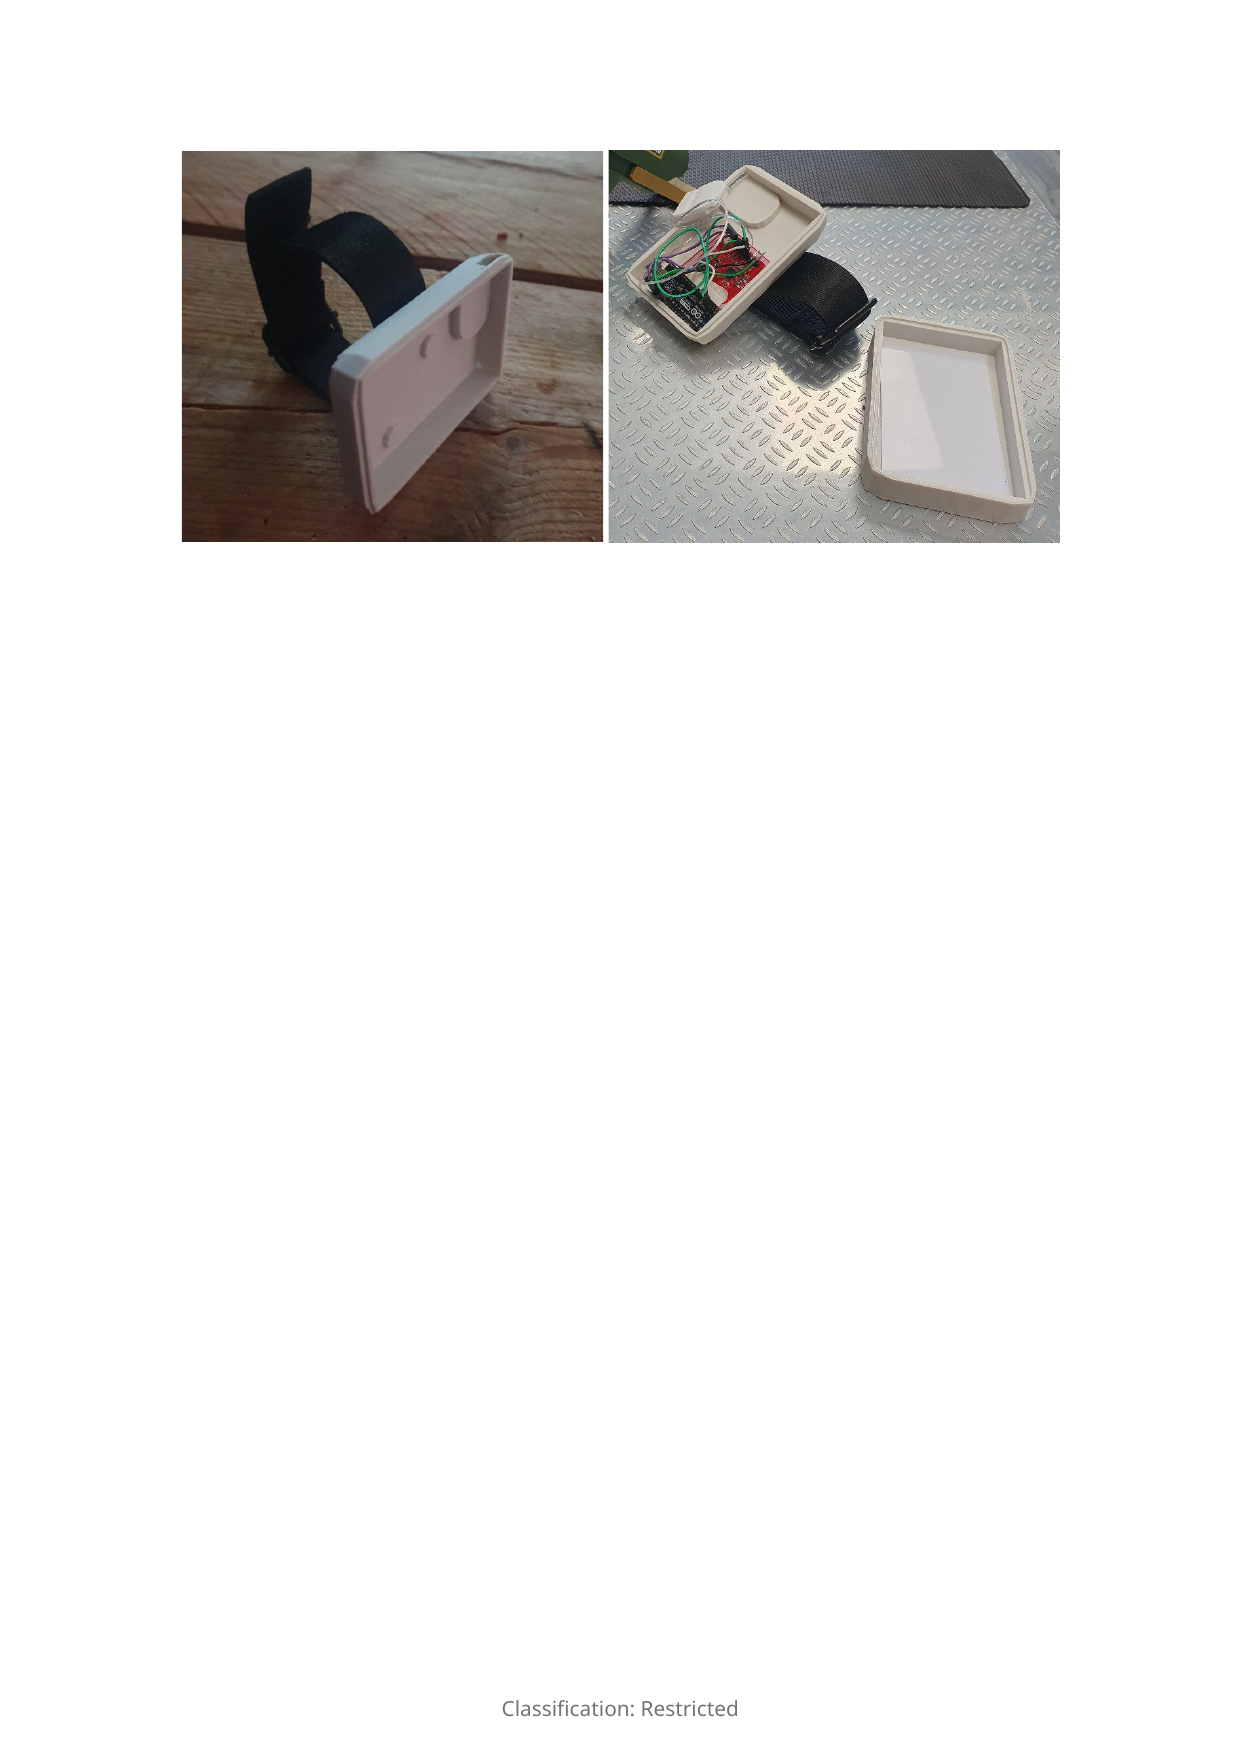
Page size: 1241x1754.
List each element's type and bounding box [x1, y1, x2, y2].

picture [181, 151, 604, 542]
picture [608, 150, 1060, 543]
